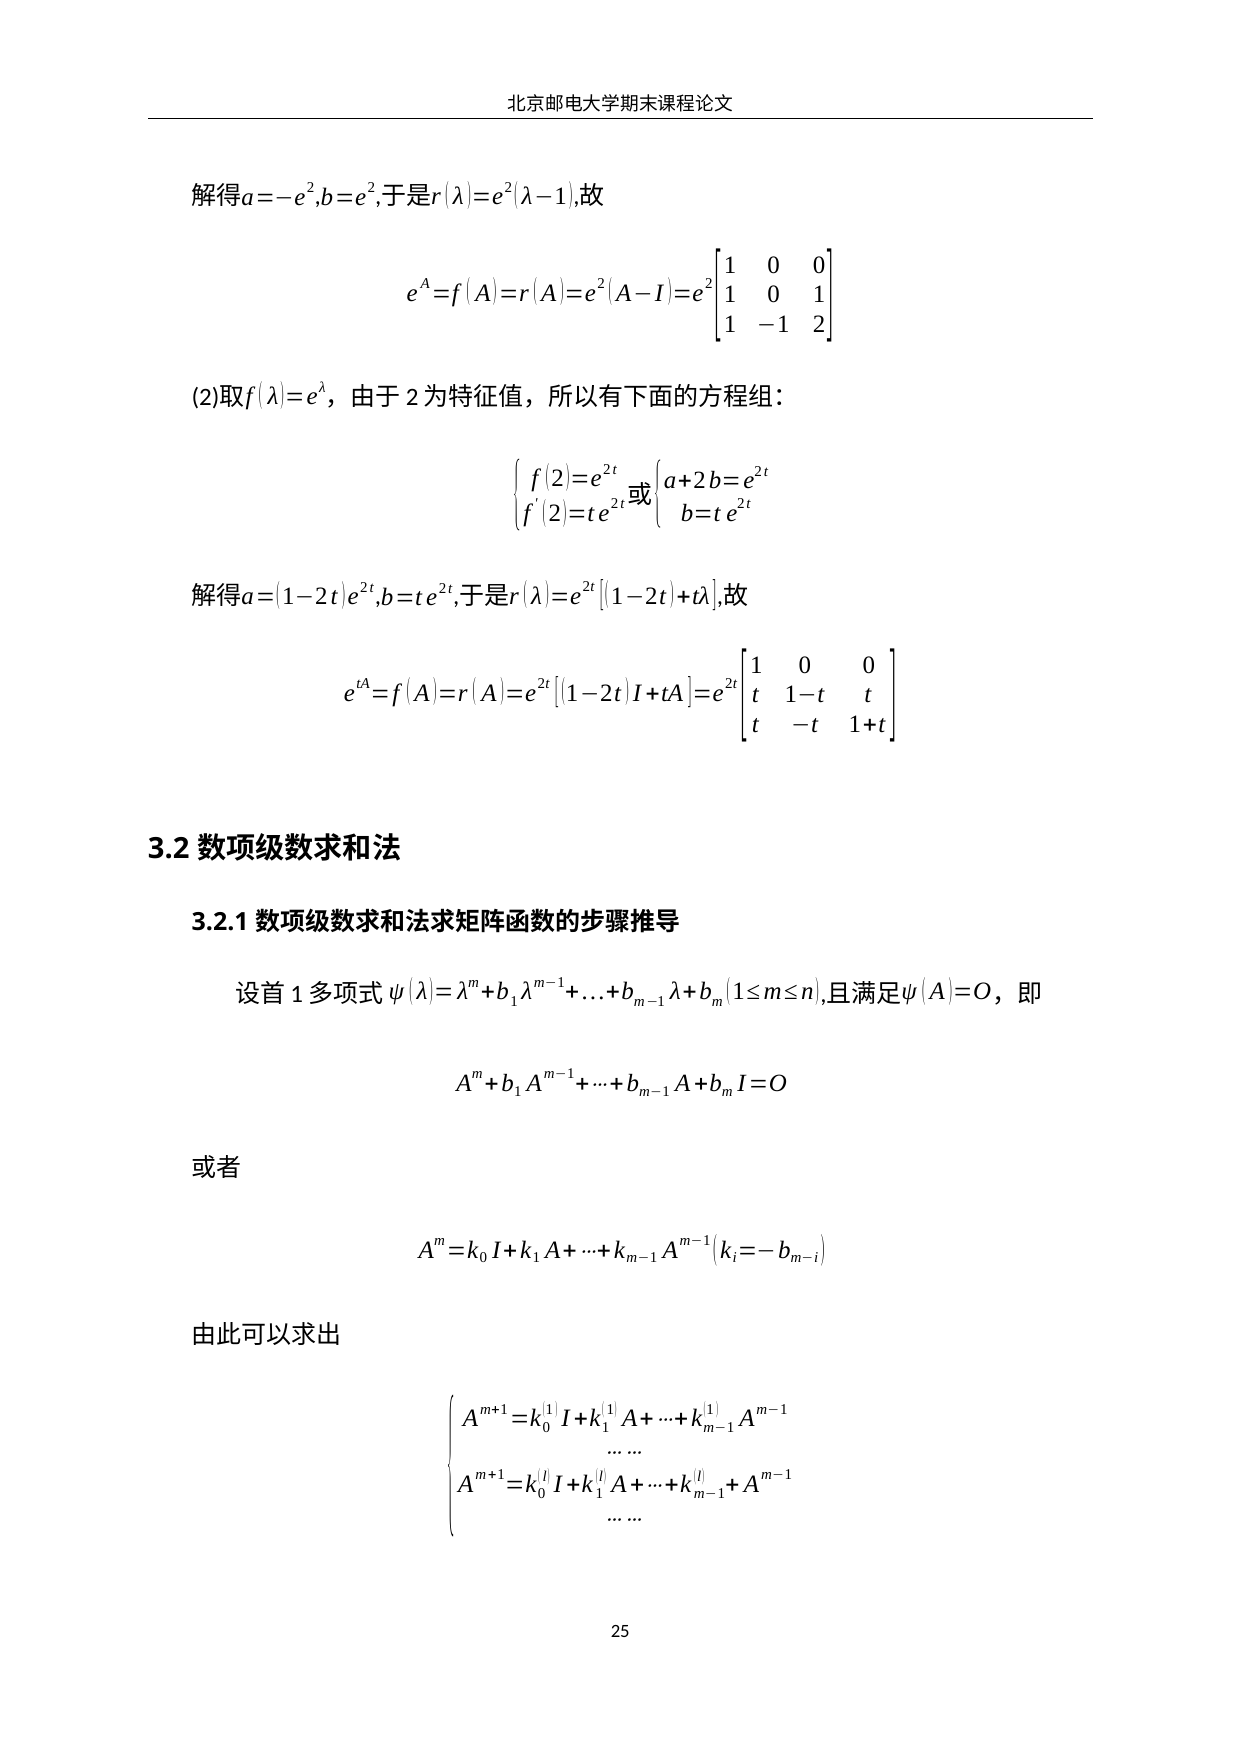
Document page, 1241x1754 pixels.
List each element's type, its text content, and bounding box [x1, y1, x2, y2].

text 或 [148, 446, 1093, 543]
text 解得,,于是,故 [148, 562, 1093, 627]
text (2)取，由于2为特征值，所以有下面的方程组： [148, 362, 1093, 427]
text 由此可以求出 [148, 1301, 1093, 1366]
text 设首1多项式 ,且满足，即 [148, 959, 1093, 1024]
subtitle 3.2.1 数项级数求和法求矩阵函数的步骤推导 [191, 887, 1093, 952]
subtitle 3.2 数项级数求和法 [148, 813, 1093, 878]
text 解得,,于是,故 [148, 162, 1093, 227]
text 或者 [148, 1133, 1093, 1198]
